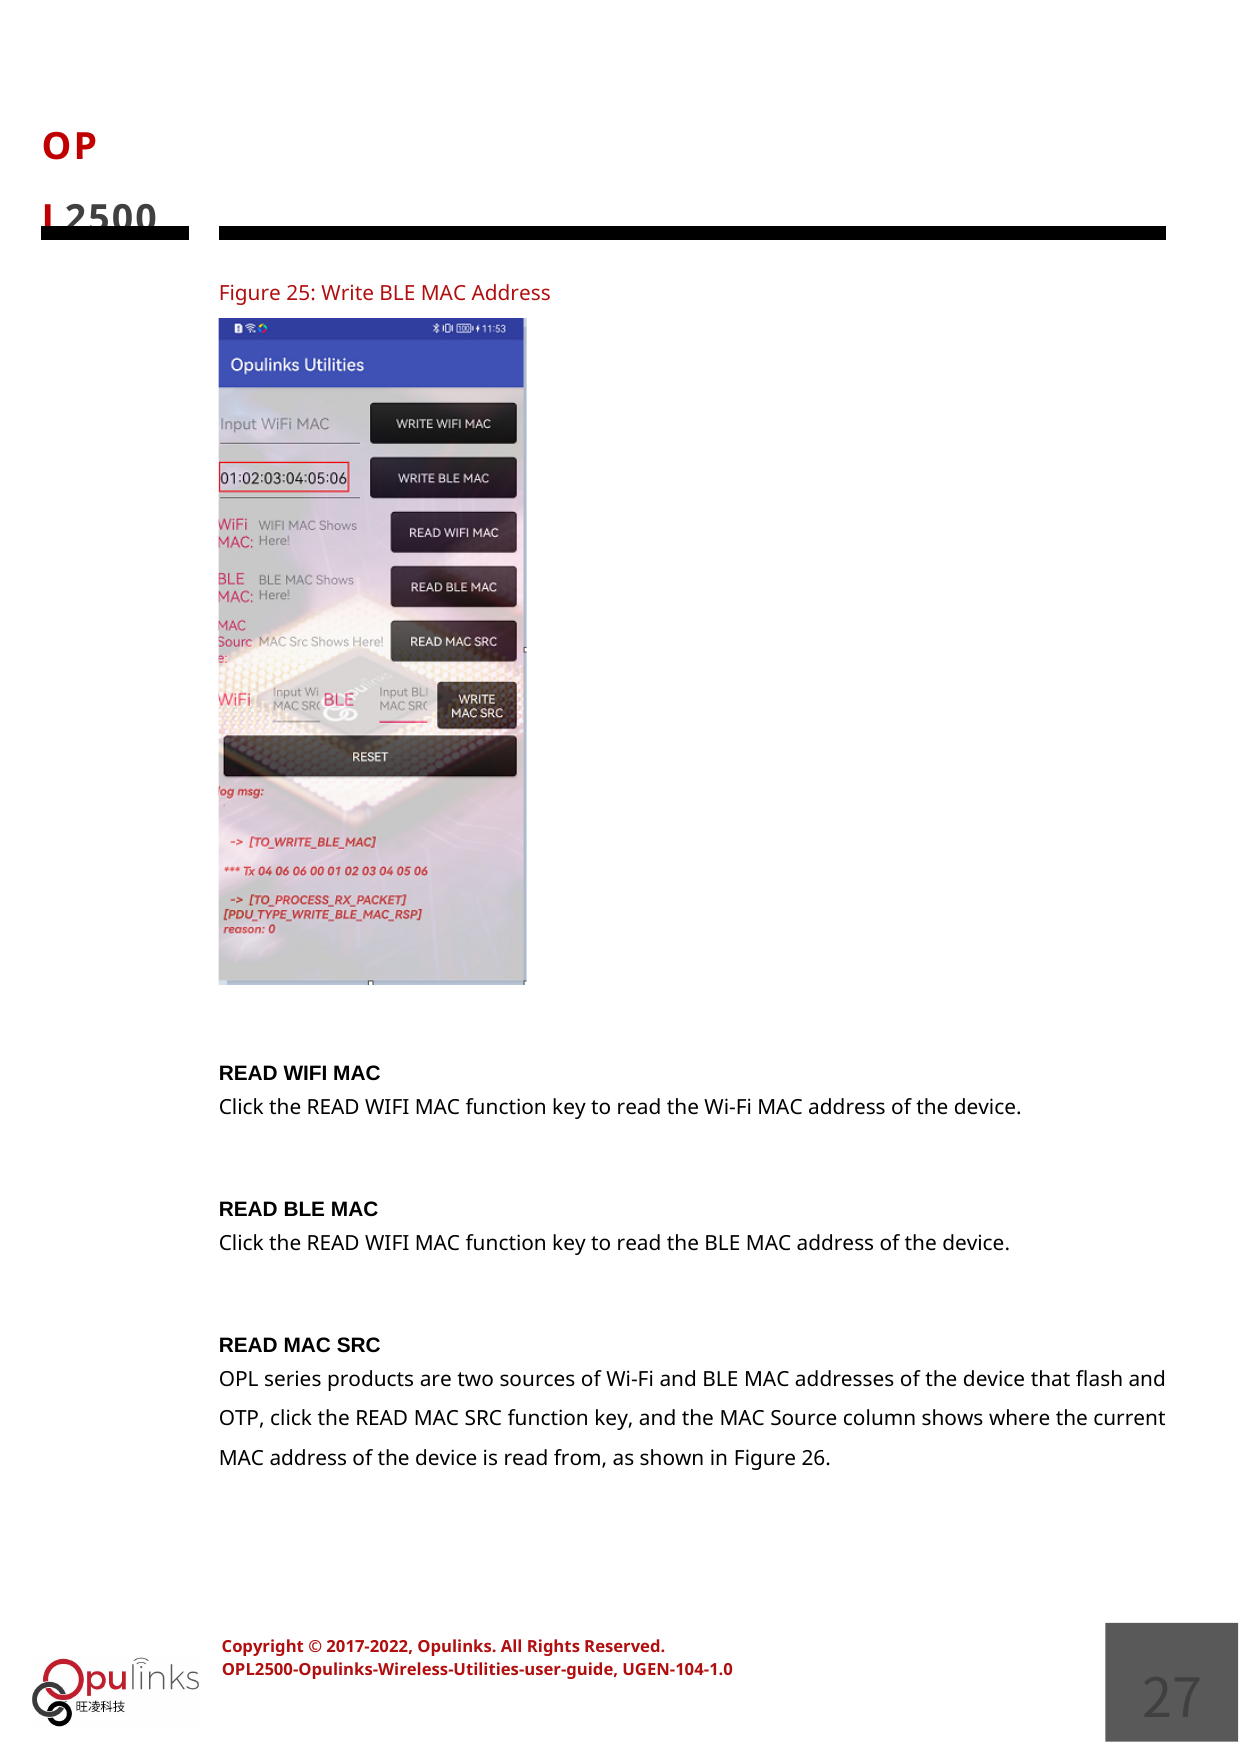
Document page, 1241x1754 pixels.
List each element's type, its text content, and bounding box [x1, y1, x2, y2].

subtitle READ WIFI MAC [218, 1061, 1130, 1085]
text Click the READ WIFI MAC function key to read the BLE MAC address of the device. [218, 1228, 1168, 1256]
picture [218, 318, 527, 985]
text OPL series products are two sources of Wi-Fi and BLE MAC addresses of the device that flash and OTP, click the READ MAC SRC function key, and the MAC Source column shows where the current MAC address of the device is read from, as shown in Figure 26. [218, 1364, 1168, 1472]
subtitle READ BLE MAC [218, 1197, 1130, 1221]
text Click the READ WIFI MAC function key to read the Wi-Fi MAC address of the device. [218, 1092, 1168, 1121]
picture [31, 1656, 200, 1727]
subtitle READ MAC SRC [218, 1332, 1130, 1356]
